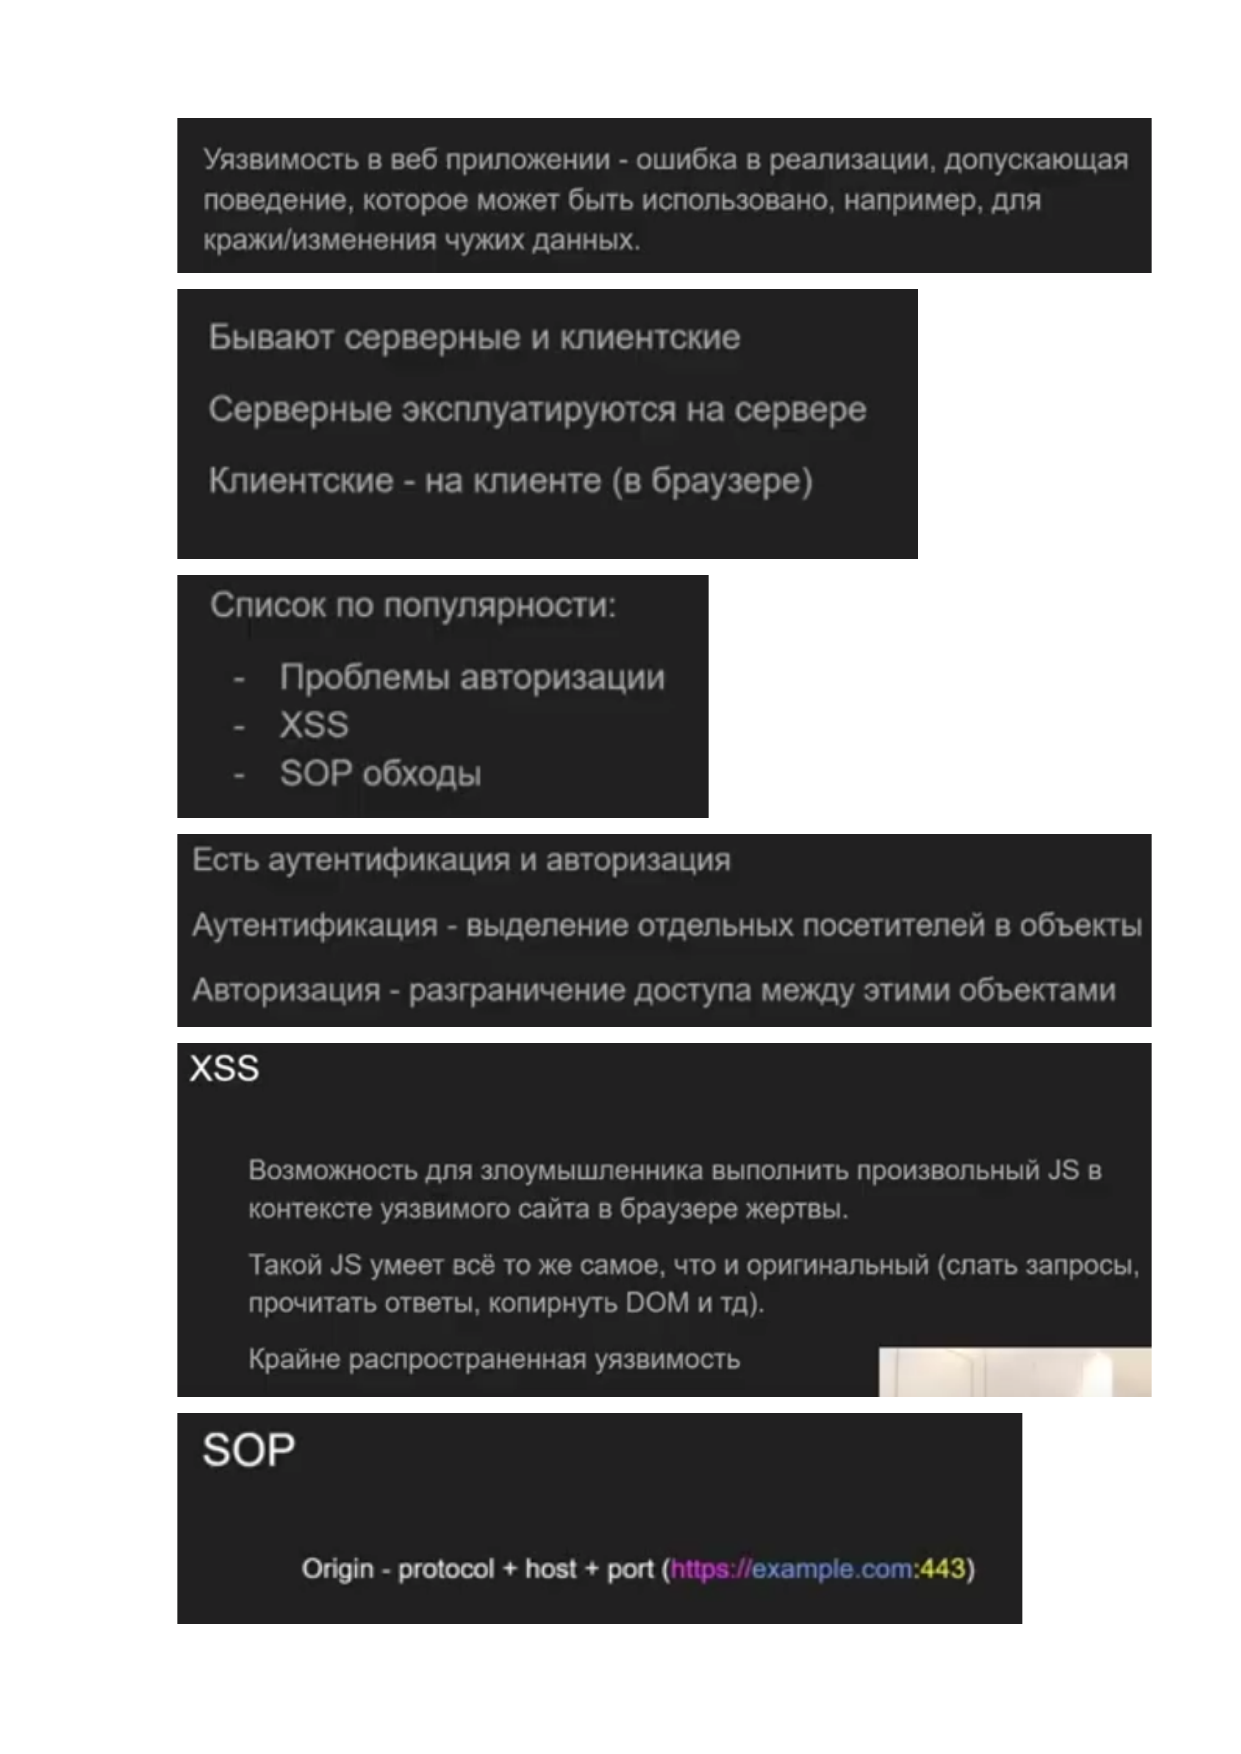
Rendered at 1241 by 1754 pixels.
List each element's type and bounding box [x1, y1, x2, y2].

picture [177, 1413, 1023, 1624]
picture [177, 118, 1152, 273]
picture [177, 834, 1152, 1027]
picture [177, 575, 709, 818]
picture [177, 289, 918, 559]
picture [177, 1043, 1152, 1397]
